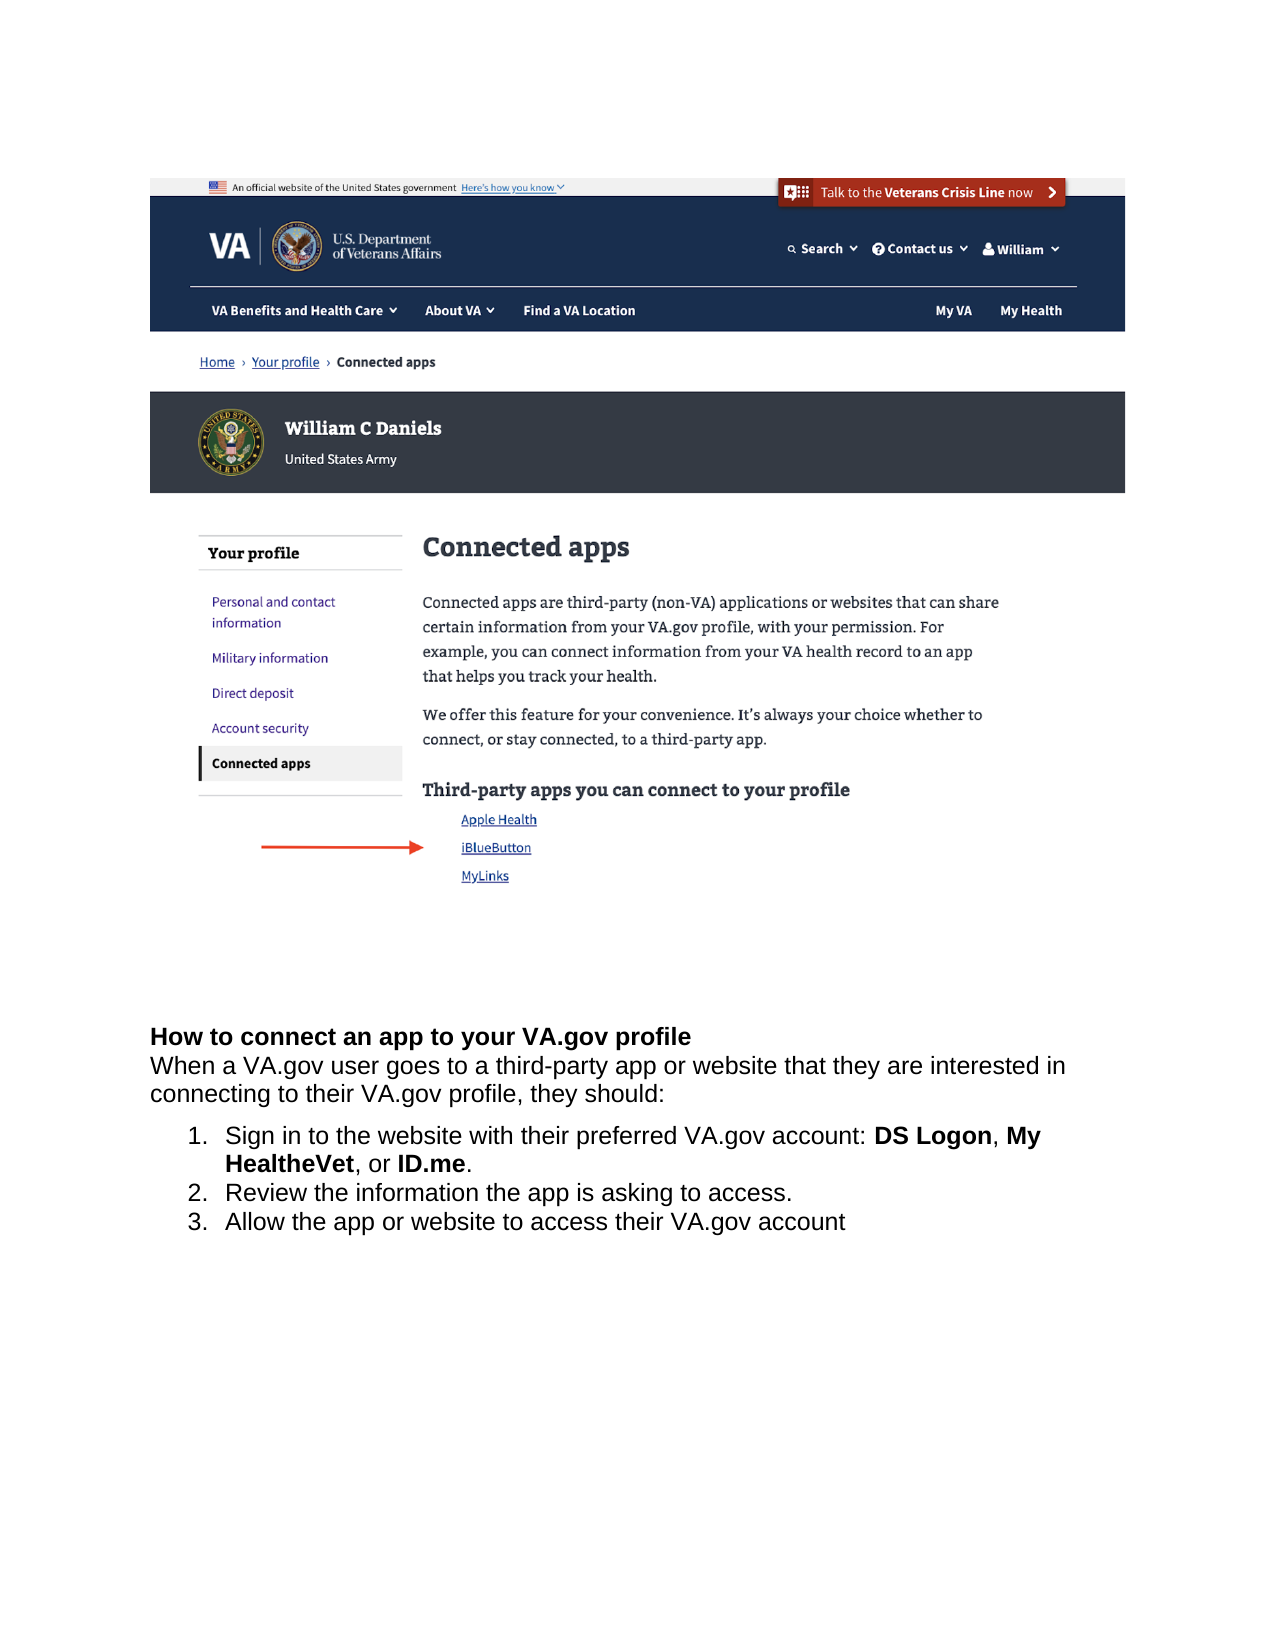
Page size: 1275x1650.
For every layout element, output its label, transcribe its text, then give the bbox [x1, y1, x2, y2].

picture [150, 178, 1125, 907]
list Allow the app or website to access their VA.gov account [187, 1207, 1125, 1236]
list Review the information the app is asking to access. [187, 1178, 1125, 1207]
list Sign in to the website with their preferred VA.gov account: DS Logon, My HealtheVet, or ID.me. [187, 1121, 1125, 1178]
text How to connect an app to your VA.gov profile [150, 1022, 1125, 1051]
text When a VA.gov user goes to a third-party app or website that they are interested in connecting to their VA.gov profile, they should: [150, 1051, 1125, 1108]
